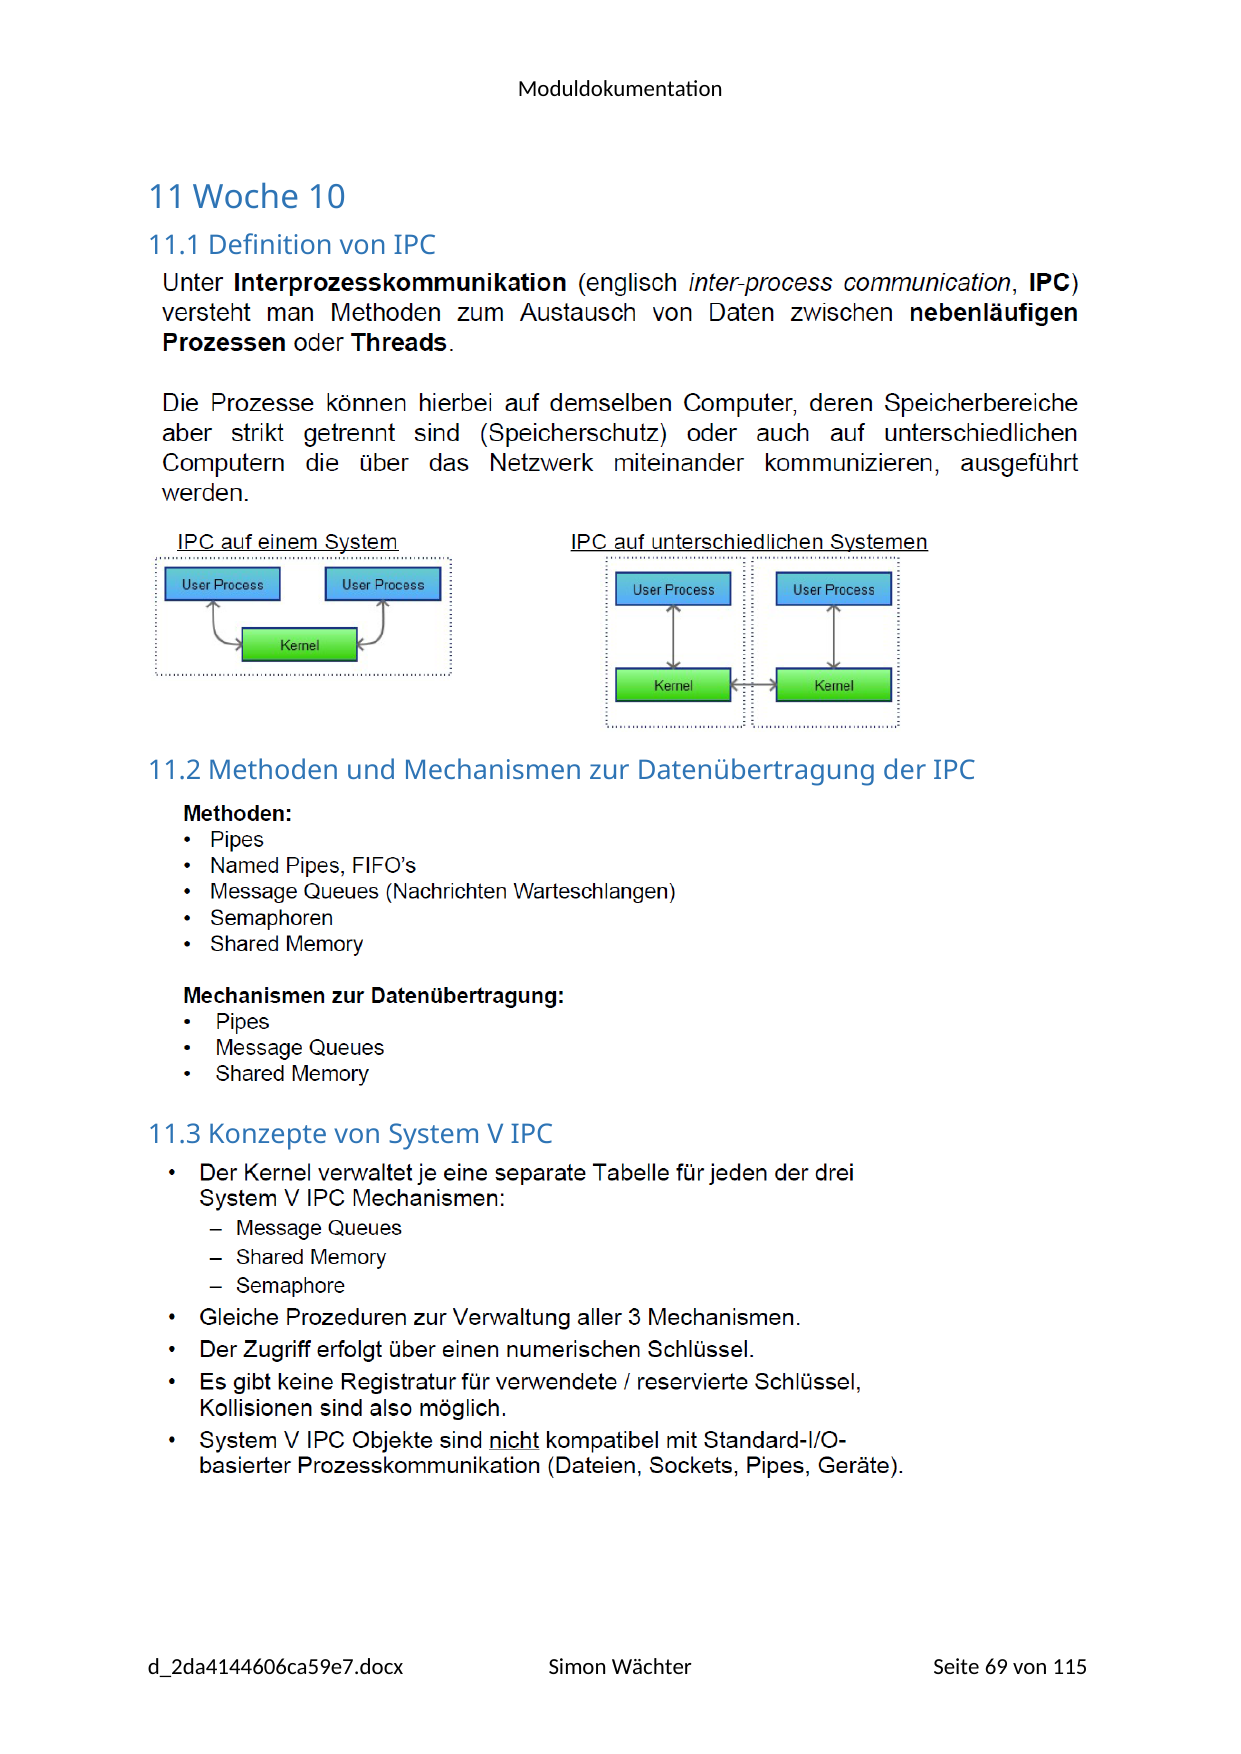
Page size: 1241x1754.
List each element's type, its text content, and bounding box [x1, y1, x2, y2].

subtitle Konzepte von System V IPC [148, 1115, 1093, 1152]
picture [147, 1154, 939, 1486]
subtitle Methoden und Mechanismen zur Datenübertragung der IPC [148, 750, 1093, 787]
subtitle Definition von IPC [148, 226, 1093, 263]
subtitle Woche 10 [148, 173, 1093, 218]
picture [147, 265, 1093, 732]
picture [147, 790, 951, 1097]
